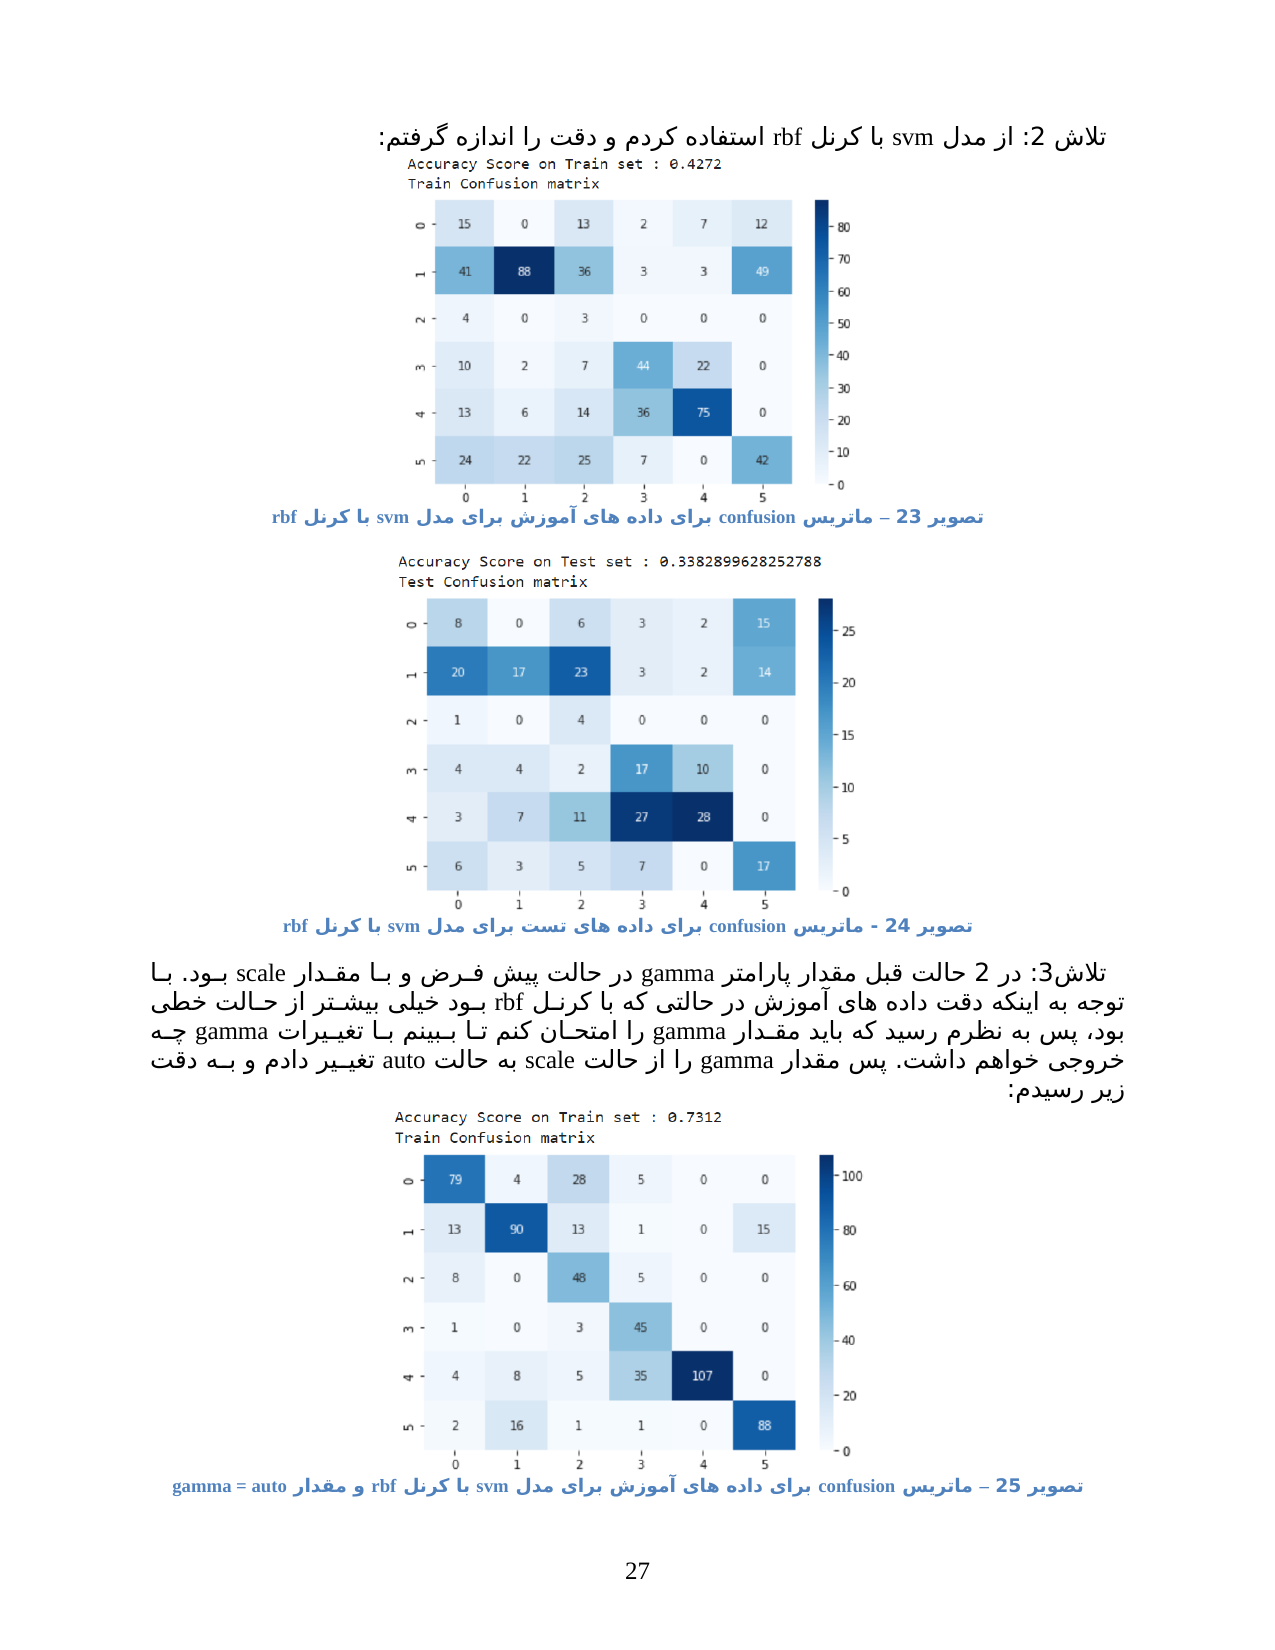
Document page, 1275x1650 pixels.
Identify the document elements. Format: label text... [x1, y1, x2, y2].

picture [400, 151, 856, 507]
picture [392, 549, 864, 915]
text تصویر 24 - ماتریس confusion برای داده های تست برای مدل svm با کرنل rbf [150, 915, 1125, 937]
text تصویر 25 – ماتریس confusion برای داده های آموزش برای مدل svm با کرنل rbf و مقدار gamma = auto [150, 1475, 1125, 1497]
text تلاش3: در 2 حالت قبل مقدار پارامتر gamma در حالت پیش فرض و با مقدار scale بود. با توجه به اینکه دقت داده های آموزش در حالتی که با کرنل rbf بود خیلی بیشتر از حالت خطی بود، پس به نظرم رسید که باید مقدار gamma را امتحان کنم تا ببینم با تغییرات gamma چه خروجی خواهم داشت. پس مقدار gamma را از حالت scale به حالت auto تغییر دادم و به دقت زیر رسیدم: [150, 958, 1125, 1104]
picture [391, 1103, 865, 1475]
text تلاش 2: از مدل svm با کرنل rbf استفاده کردم و دقت را اندازه گرفتم: [150, 122, 1125, 151]
text تصویر 23 – ماتریس confusion برای داده های آموزش برای مدل svm با کرنل rbf [150, 506, 1125, 528]
